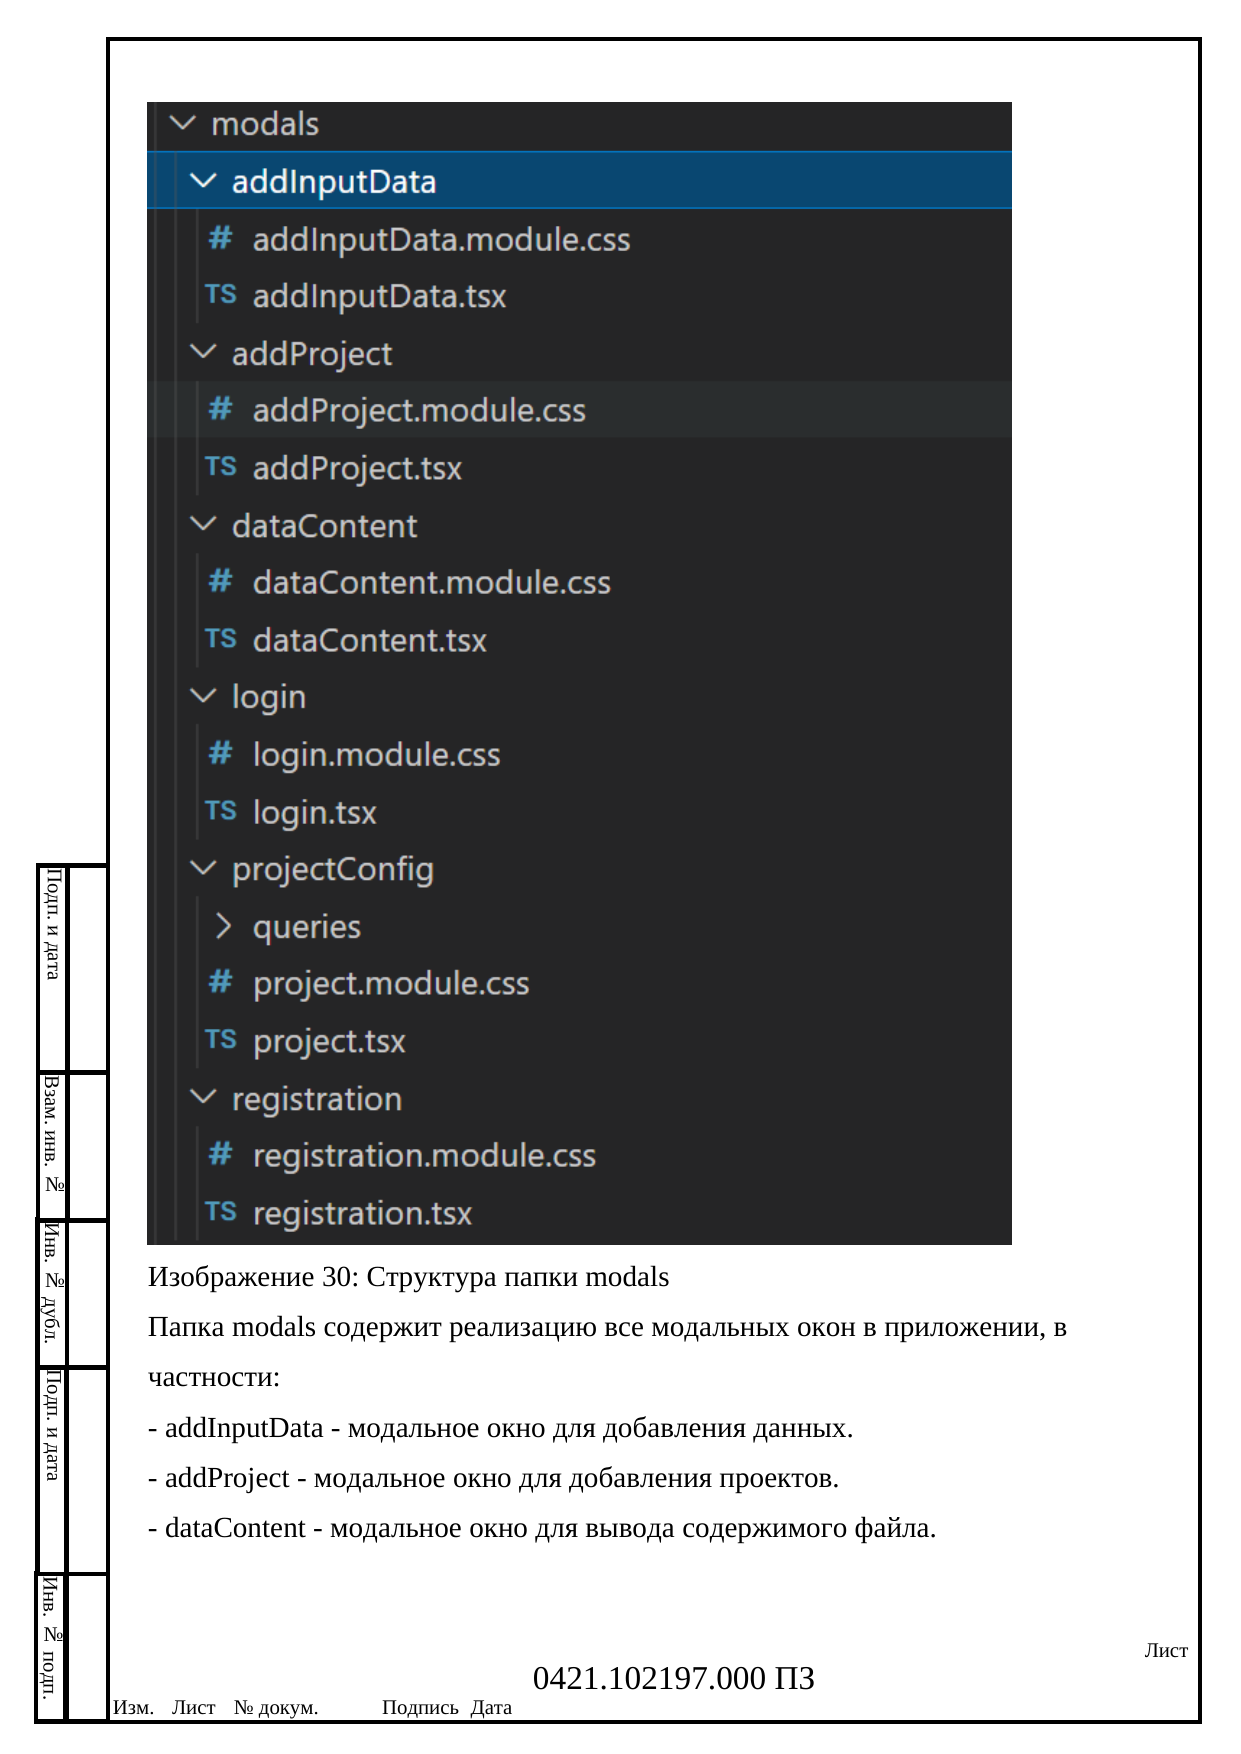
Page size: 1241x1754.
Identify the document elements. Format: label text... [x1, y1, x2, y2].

list - dataContent - модальное окно для вывода содержимого файла. [148, 1510, 1181, 1544]
list Изображение 30: Структура папки modals [148, 1259, 1181, 1292]
picture [147, 102, 1012, 1245]
list - addInputData - модальное окно для добавления данных. [148, 1410, 1181, 1443]
list Папка modals содержит реализацию все модальных окон в приложении, в частности: [148, 1309, 1181, 1393]
list - addProject - модальное окно для добавления проектов. [148, 1460, 1181, 1494]
